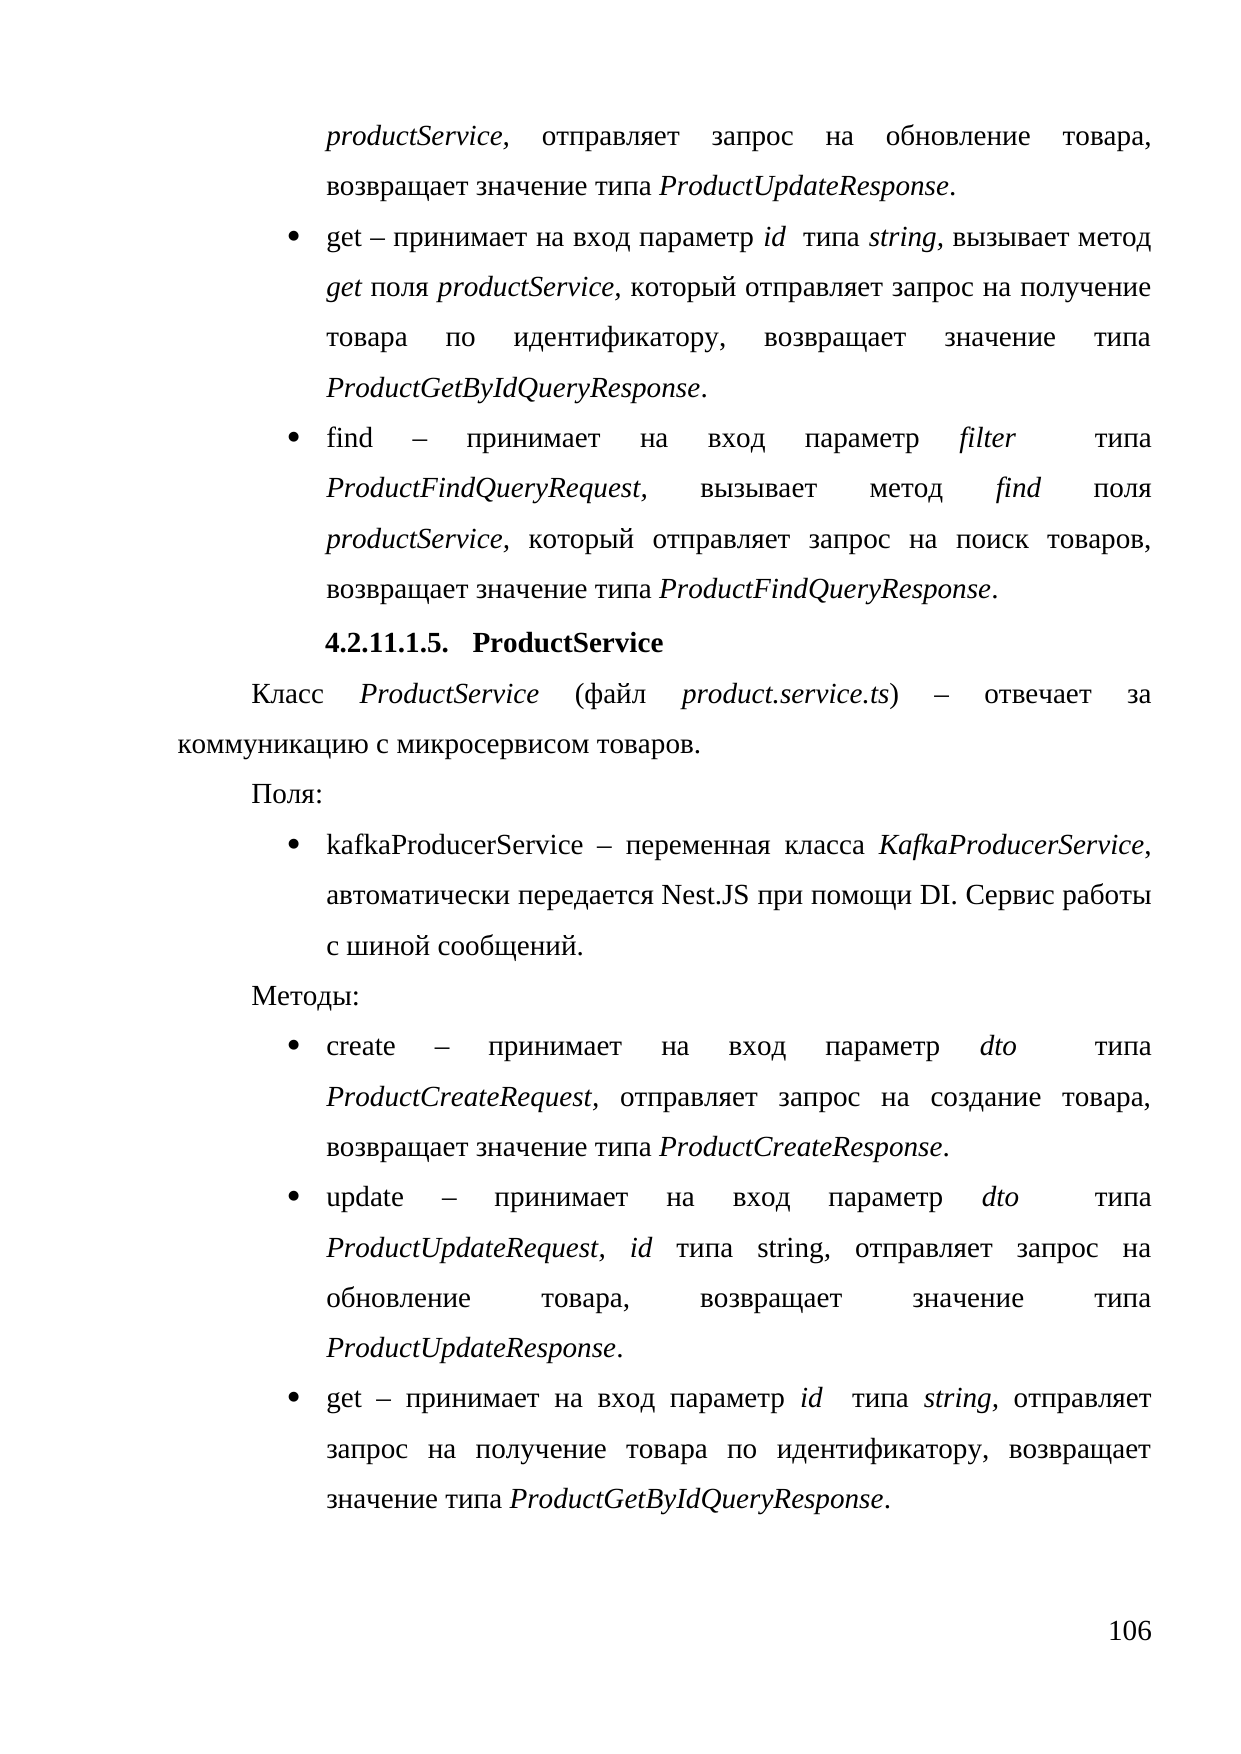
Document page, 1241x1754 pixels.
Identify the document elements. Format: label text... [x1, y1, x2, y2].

list find – принимает на вход параметр filter типа ProductFindQueryRequest, вызывает метод find поля productService, который отправляет запрос на поиск товаров, возвращает значение типа ProductFindQueryResponse. [288, 420, 1152, 605]
list get – принимает на вход параметр id типа string, вызывает метод get поля productService, который отправляет запрос на получение товара по идентификатору, возвращает значение типа ProductGetByIdQueryResponse. [288, 219, 1152, 403]
text Поля: [177, 777, 1152, 810]
list kafkaProducerService – переменная класса KafkaProducerService, автоматически передается Nest.JS при помощи DI. Сервис работы с шиной сообщений. [288, 827, 1152, 961]
text Методы: [177, 978, 1152, 1011]
list create – принимает на вход параметр dto типа ProductCreateRequest, отправляет запрос на создание товара, возвращает значение типа ProductCreateResponse. [288, 1028, 1152, 1162]
text Класс ProductService (файл product.service.ts) – отвечает за коммуникацию с микросервисом товаров. [177, 676, 1152, 760]
list get – принимает на вход параметр id типа string, отправляет запрос на получение товара по идентификатору, возвращает значение типа ProductGetByIdQueryResponse. [288, 1381, 1152, 1515]
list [288, 118, 1152, 202]
subtitle ProductService [325, 626, 1152, 659]
list update – принимает на вход параметр dto типа ProductUpdateRequest, id типа string, отправляет запрос на обновление товара, возвращает значение типа ProductUpdateResponse. [288, 1179, 1152, 1364]
